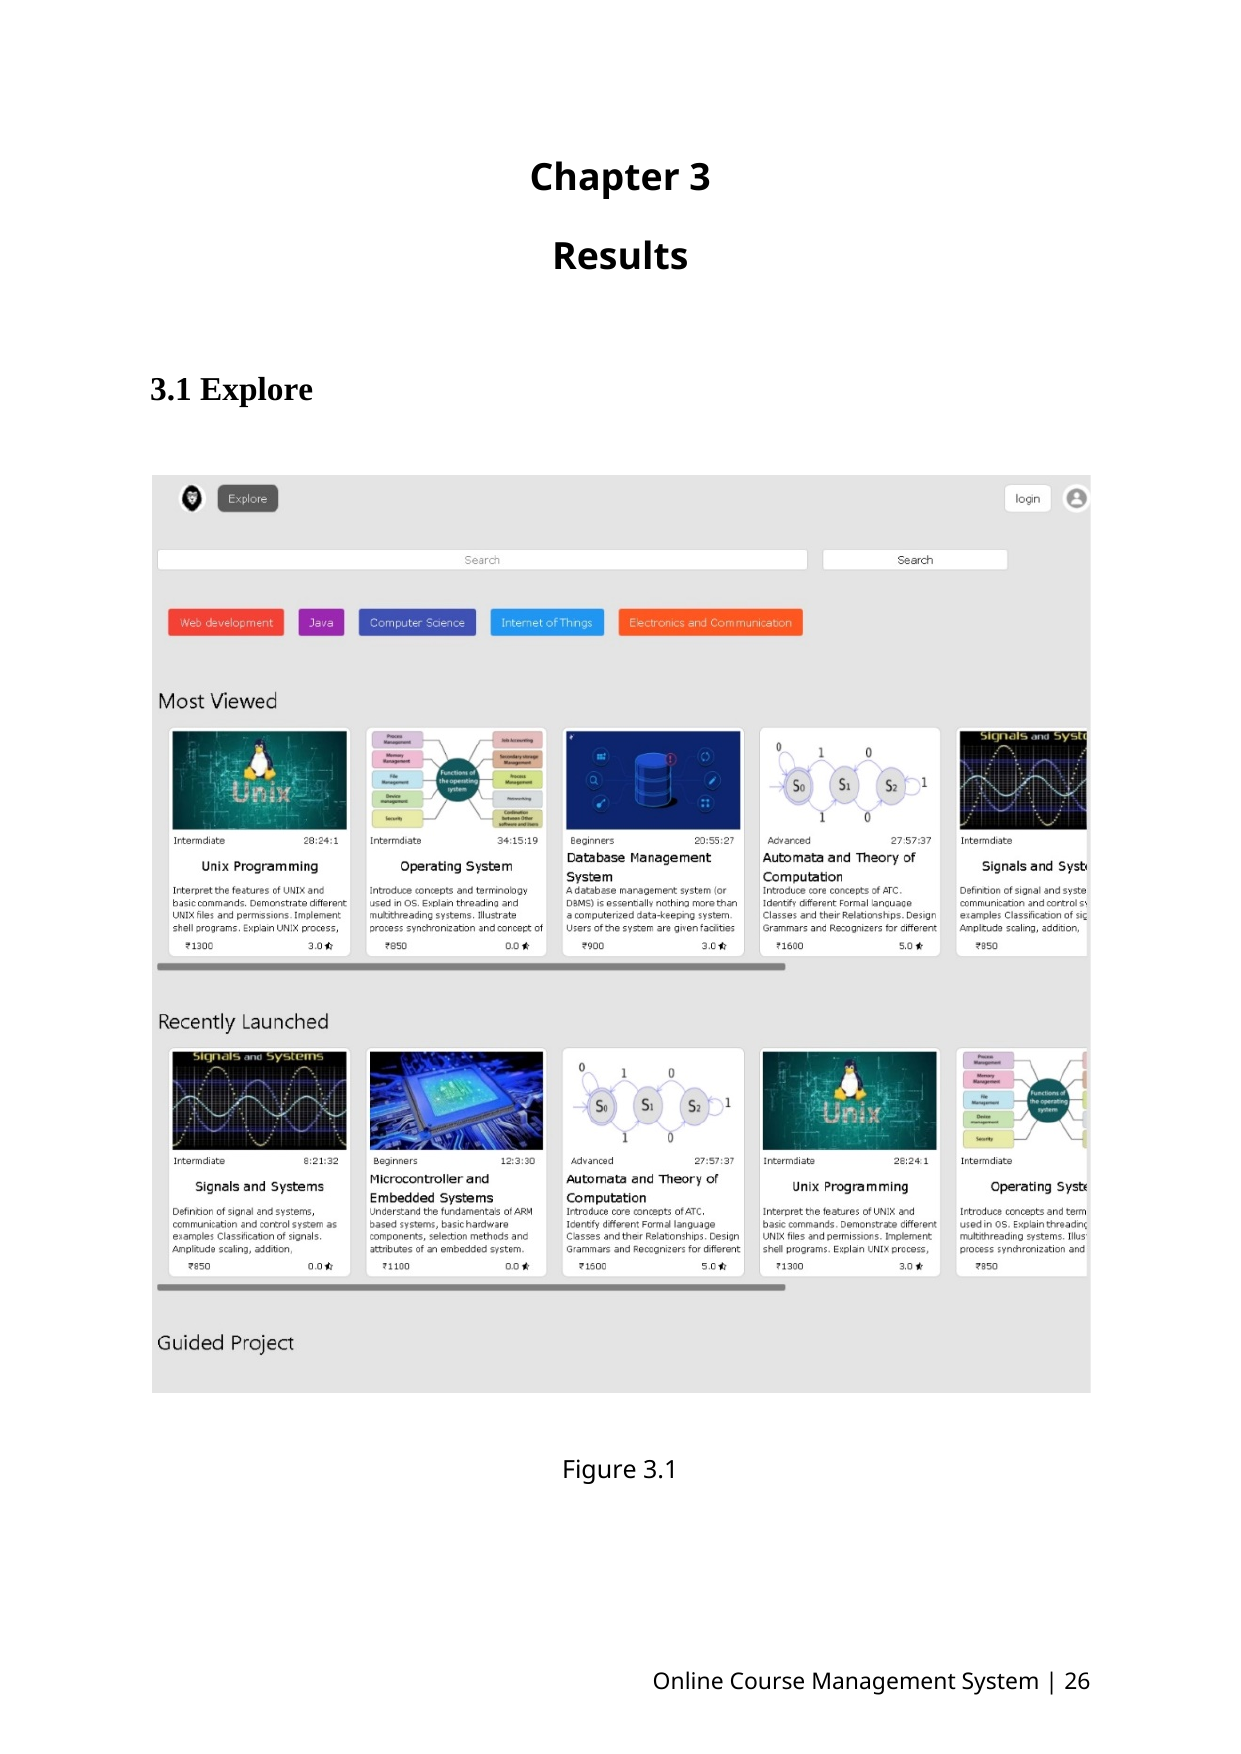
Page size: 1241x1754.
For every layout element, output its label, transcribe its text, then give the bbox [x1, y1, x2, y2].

text Chapter 3 [150, 150, 1090, 201]
text 3.1 Explore [150, 369, 1090, 407]
picture [150, 475, 1089, 1389]
text Results [150, 229, 1090, 281]
